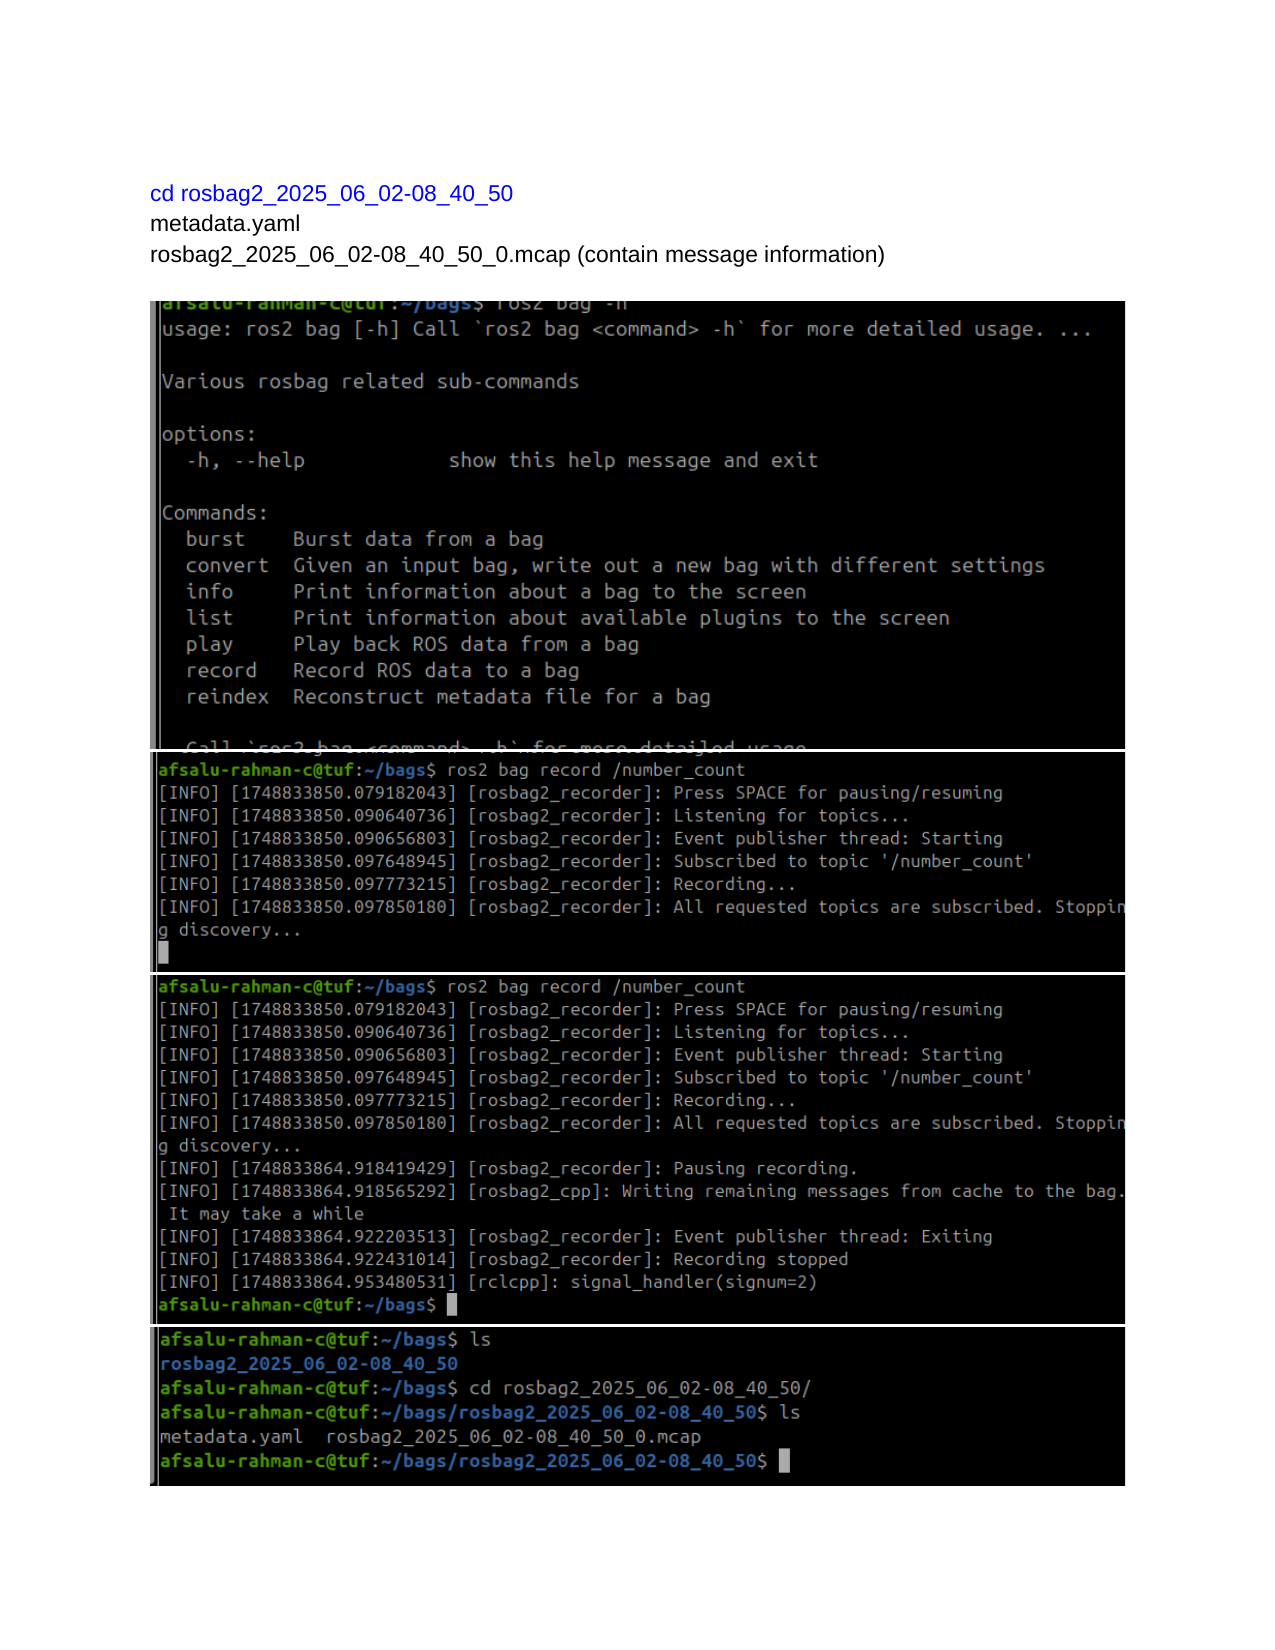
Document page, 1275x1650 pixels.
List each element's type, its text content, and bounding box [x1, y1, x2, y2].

picture [150, 1327, 1125, 1486]
picture [150, 301, 1125, 749]
picture [150, 752, 1125, 972]
picture [150, 975, 1125, 1324]
text rosbag2_2025_06_02-08_40_50_0.mcap (contain message information) [150, 241, 1125, 267]
text cd rosbag2_2025_06_02-08_40_50 [150, 180, 1125, 207]
text metadata.yaml [150, 210, 1125, 237]
